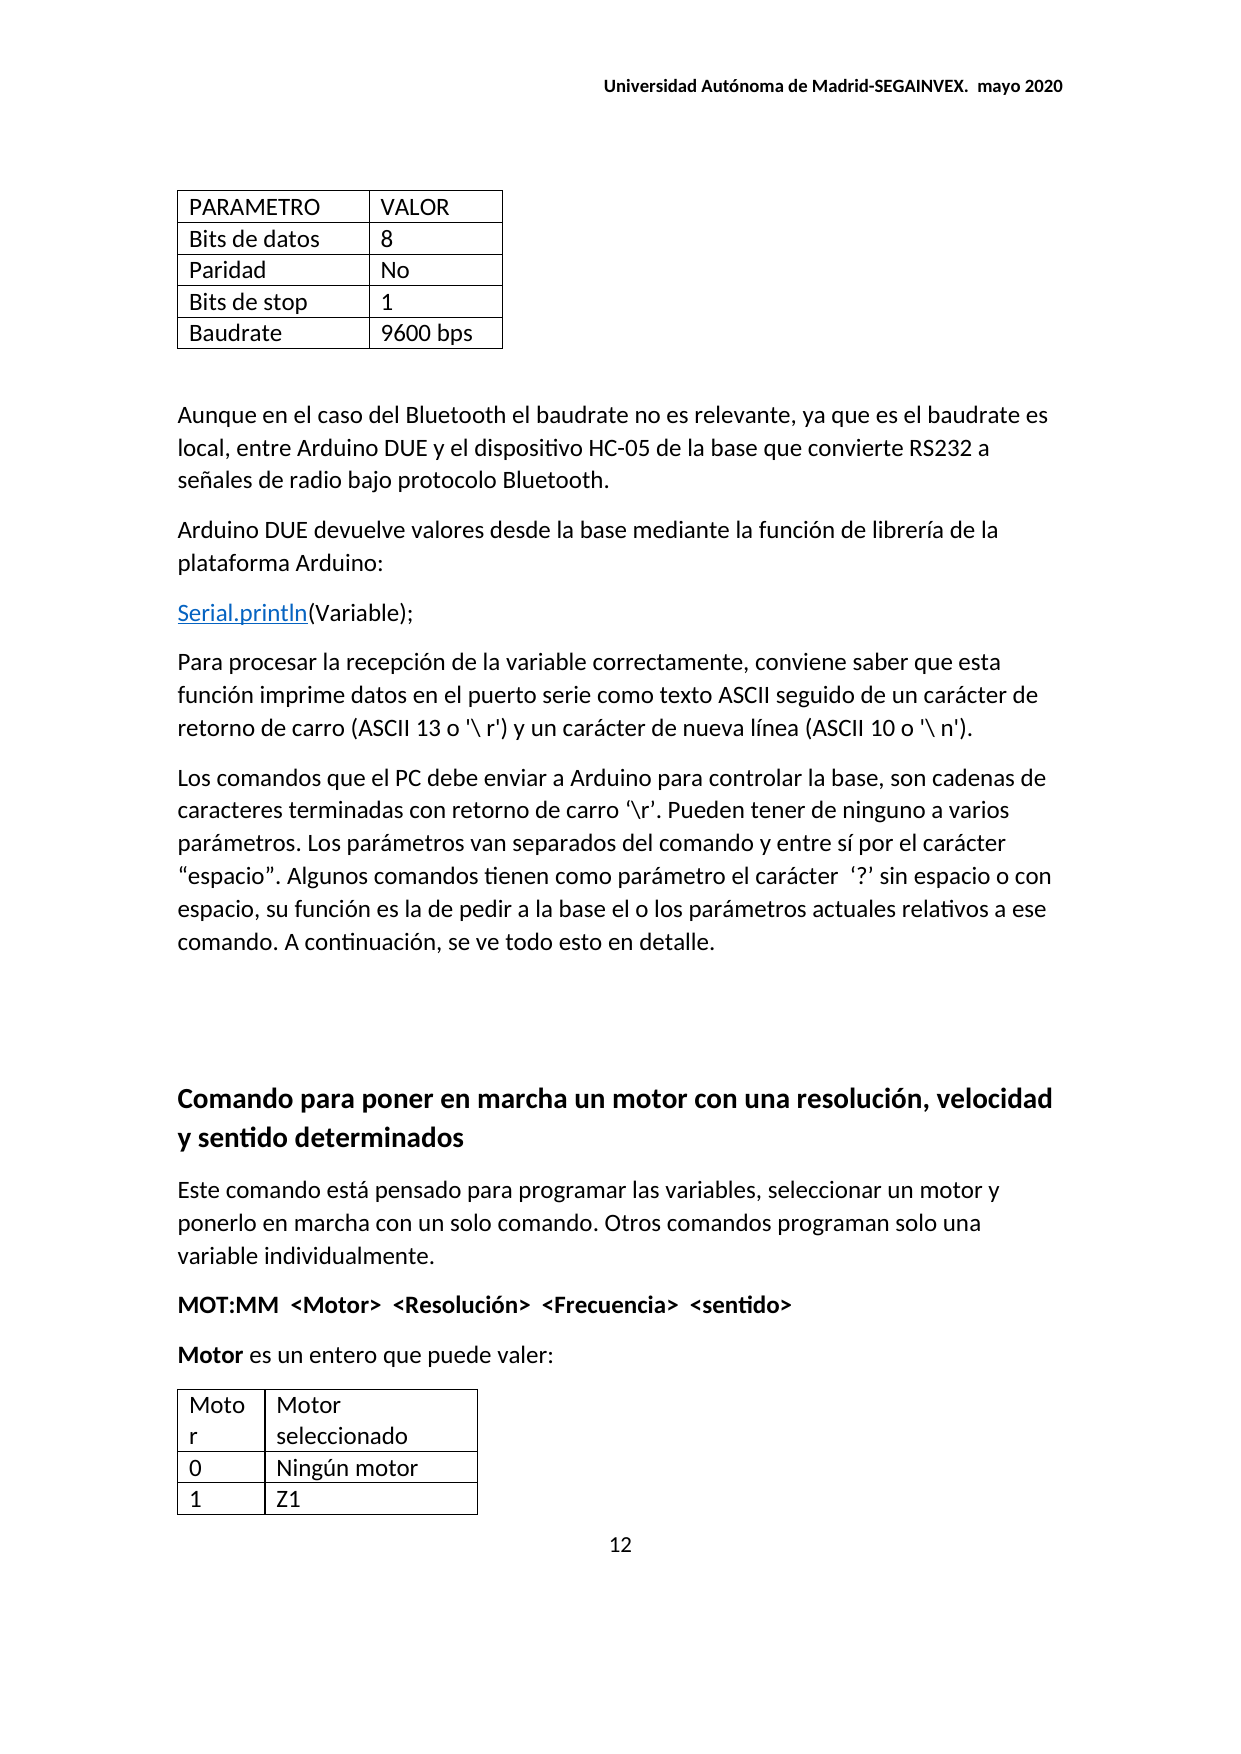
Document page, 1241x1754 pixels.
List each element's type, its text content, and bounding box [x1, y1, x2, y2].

table_cell 1 [178, 1483, 264, 1514]
table_cell Paridad [178, 255, 369, 285]
table_cell Bits de stop [178, 286, 369, 317]
text Comando para poner en marcha un motor con una resolución, velocidad y sentido determinados [177, 1081, 1063, 1154]
text Motor es un entero que puede valer: [177, 1339, 1063, 1369]
text MOT:MM <Motor> <Resolución> <Frecuencia> <sentido> [177, 1289, 1063, 1320]
table_cell 1 [370, 286, 502, 317]
table_cell 0 [178, 1452, 264, 1482]
table_header PARAMETRO [178, 191, 369, 222]
table_cell Bits de datos [178, 223, 369, 253]
text Arduino DUE devuelve valores desde la base mediante la función de librería de la plataforma Arduino: [177, 514, 1063, 578]
table_cell Z1 [266, 1483, 477, 1514]
table_cell 9600 bps [370, 318, 502, 348]
table_cell Ningún motor [266, 1452, 477, 1482]
text Aunque en el caso del Bluetooth el baudrate no es relevante, ya que es el baudrate es local, entre Arduino DUE y el dispositivo HC-05 de la base que convierte RS232 a señales de radio bajo protocolo Bluetooth. [177, 399, 1063, 495]
table_cell 8 [370, 223, 502, 253]
table_header Motor [178, 1390, 264, 1451]
table_header Motor seleccionado [266, 1390, 477, 1451]
table_cell No [370, 255, 502, 285]
text Serial.println(Variable); [177, 597, 1063, 627]
text Este comando está pensado para programar las variables, seleccionar un motor y ponerlo en marcha con un solo comando. Otros comandos programan solo una variable individualmente. [177, 1174, 1063, 1270]
text Los comandos que el PC debe enviar a Arduino para controlar la base, son cadenas de caracteres terminadas con retorno de carro ‘\r’. Pueden tener de ninguno a varios parámetros. Los parámetros van separados del comando y entre sí por el carácter “espacio”. Algunos comandos tienen como parámetro el carácter ‘?’ sin espacio o con espacio, su función es la de pedir a la base el o los parámetros actuales relativos a ese comando. A continuación, se ve todo esto en detalle. [177, 762, 1063, 957]
table_cell Baudrate [178, 318, 369, 348]
table_header VALOR [370, 191, 502, 222]
text Para procesar la recepción de la variable correctamente, conviene saber que esta función imprime datos en el puerto serie como texto ASCII seguido de un carácter de retorno de carro (ASCII 13 o '\ r') y un carácter de nueva línea (ASCII 10 o '\ n'). [177, 646, 1063, 743]
